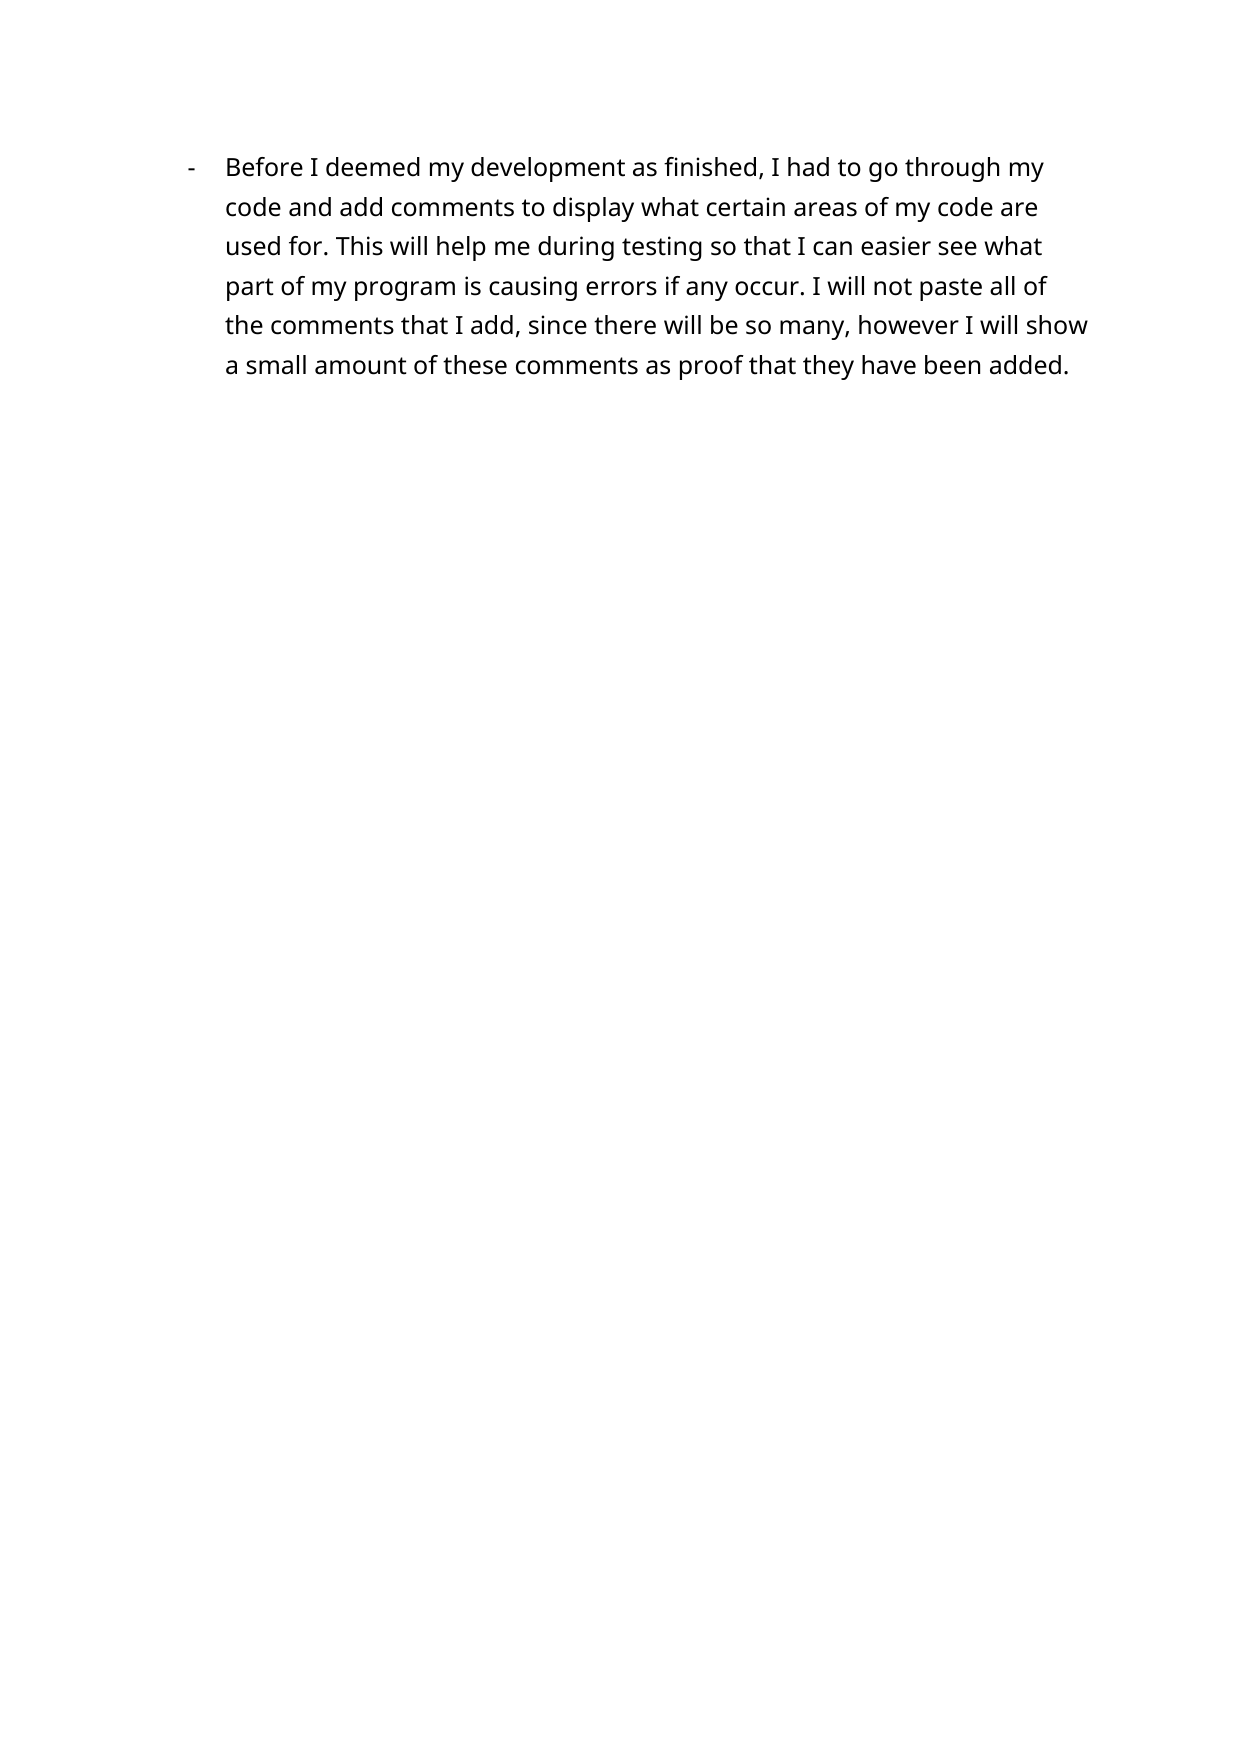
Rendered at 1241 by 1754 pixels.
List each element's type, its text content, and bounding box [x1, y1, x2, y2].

list Before I deemed my development as finished, I had to go through my code and add comments to display what certain areas of my code are used for. This will help me during testing so that I can easier see what part of my program is causing errors if any occur. I will not paste all of the comments that I add, since there will be so many, however I will show a small amount of these comments as proof that they have been added. [187, 150, 1090, 381]
